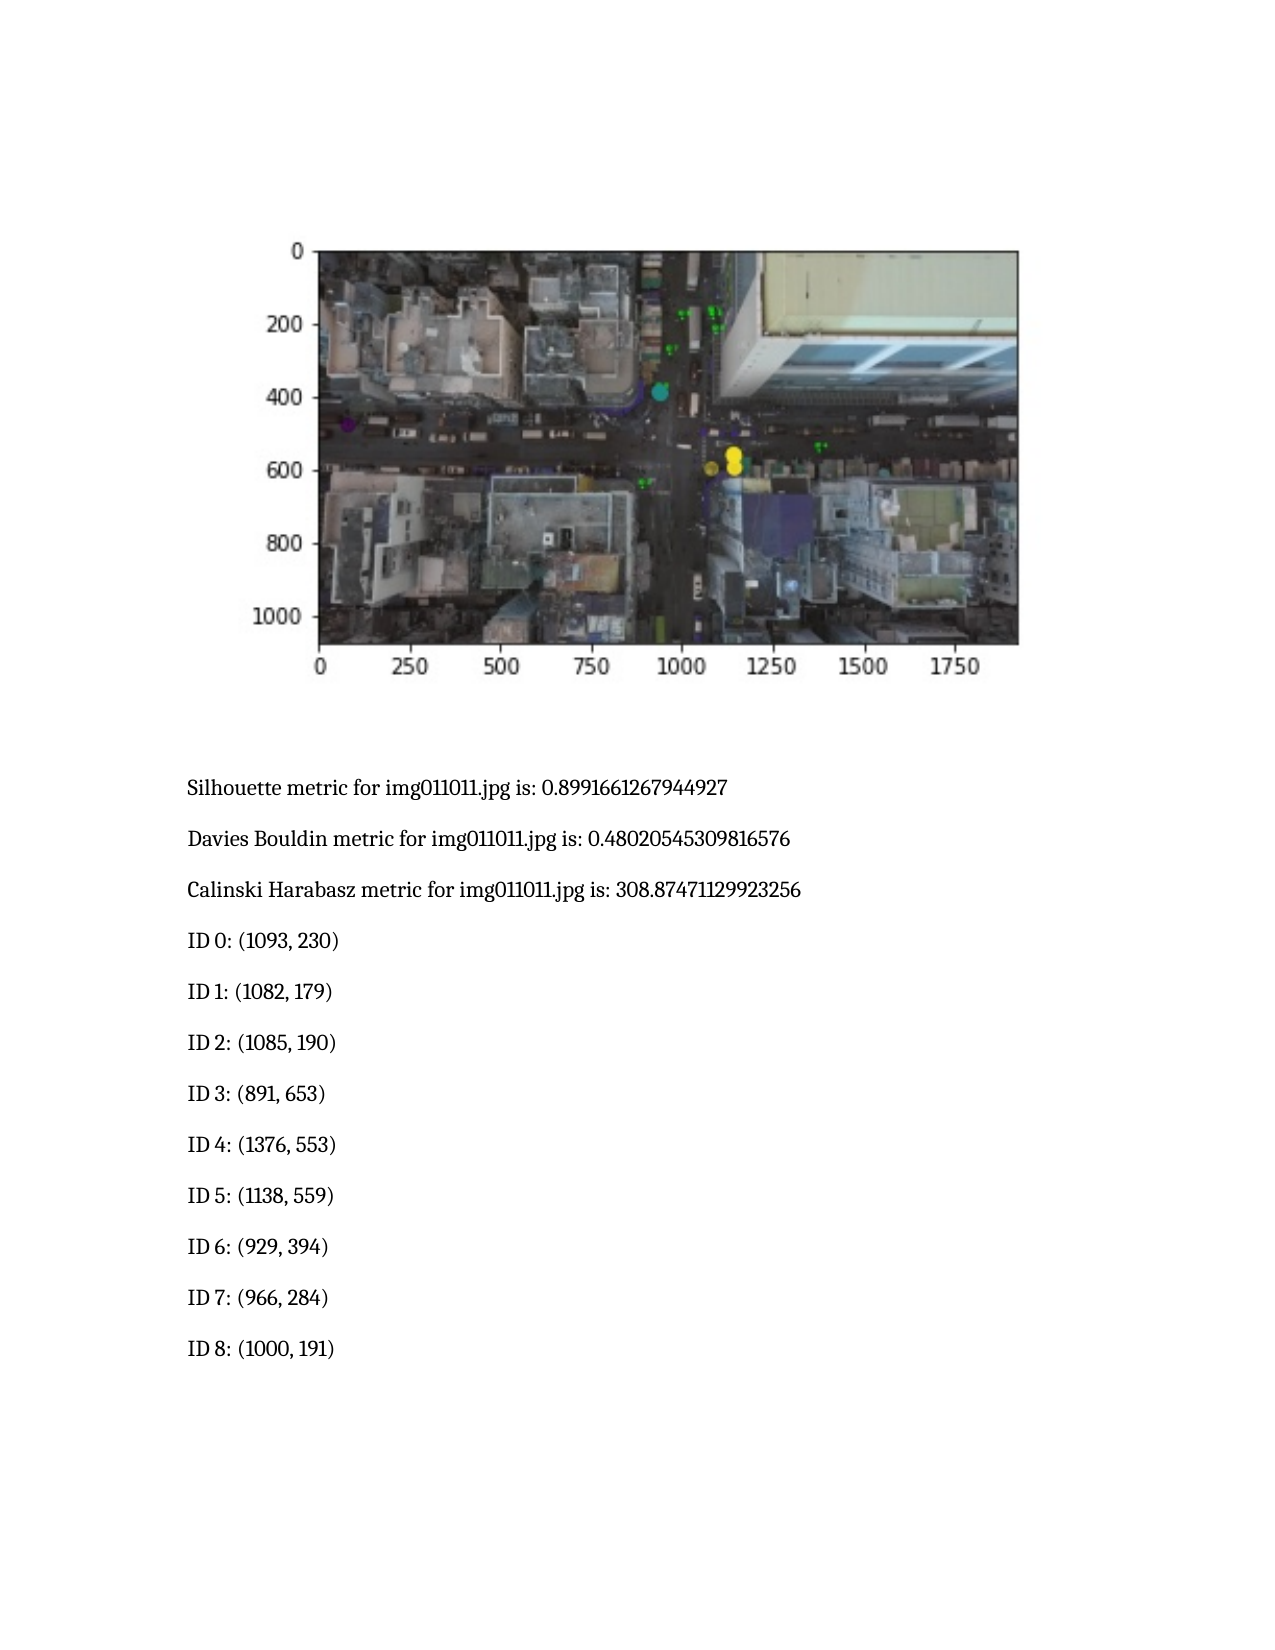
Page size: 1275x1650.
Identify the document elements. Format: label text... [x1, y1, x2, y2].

text Calinski Harabasz metric for img011011.jpg is: 308.87471129923256 [187, 877, 1087, 903]
text ID 6: (929, 394) [187, 1234, 1087, 1260]
text Davies Bouldin metric for img011011.jpg is: 0.48020545309816576 [187, 826, 1087, 852]
text ID 1: (1082, 179) [187, 979, 1087, 1005]
text ID 0: (1093, 230) [187, 928, 1087, 954]
text ID 2: (1085, 190) [187, 1030, 1087, 1056]
text ID 7: (966, 284) [187, 1285, 1087, 1311]
text ID 3: (891, 653) [187, 1081, 1087, 1107]
text ID 4: (1376, 553) [187, 1132, 1087, 1158]
text Silhouette metric for img011011.jpg is: 0.8991661267944927 [187, 775, 1087, 801]
text ID 8: (1000, 191) [187, 1336, 1087, 1362]
picture [206, 150, 1107, 750]
text ID 5: (1138, 559) [187, 1183, 1087, 1209]
